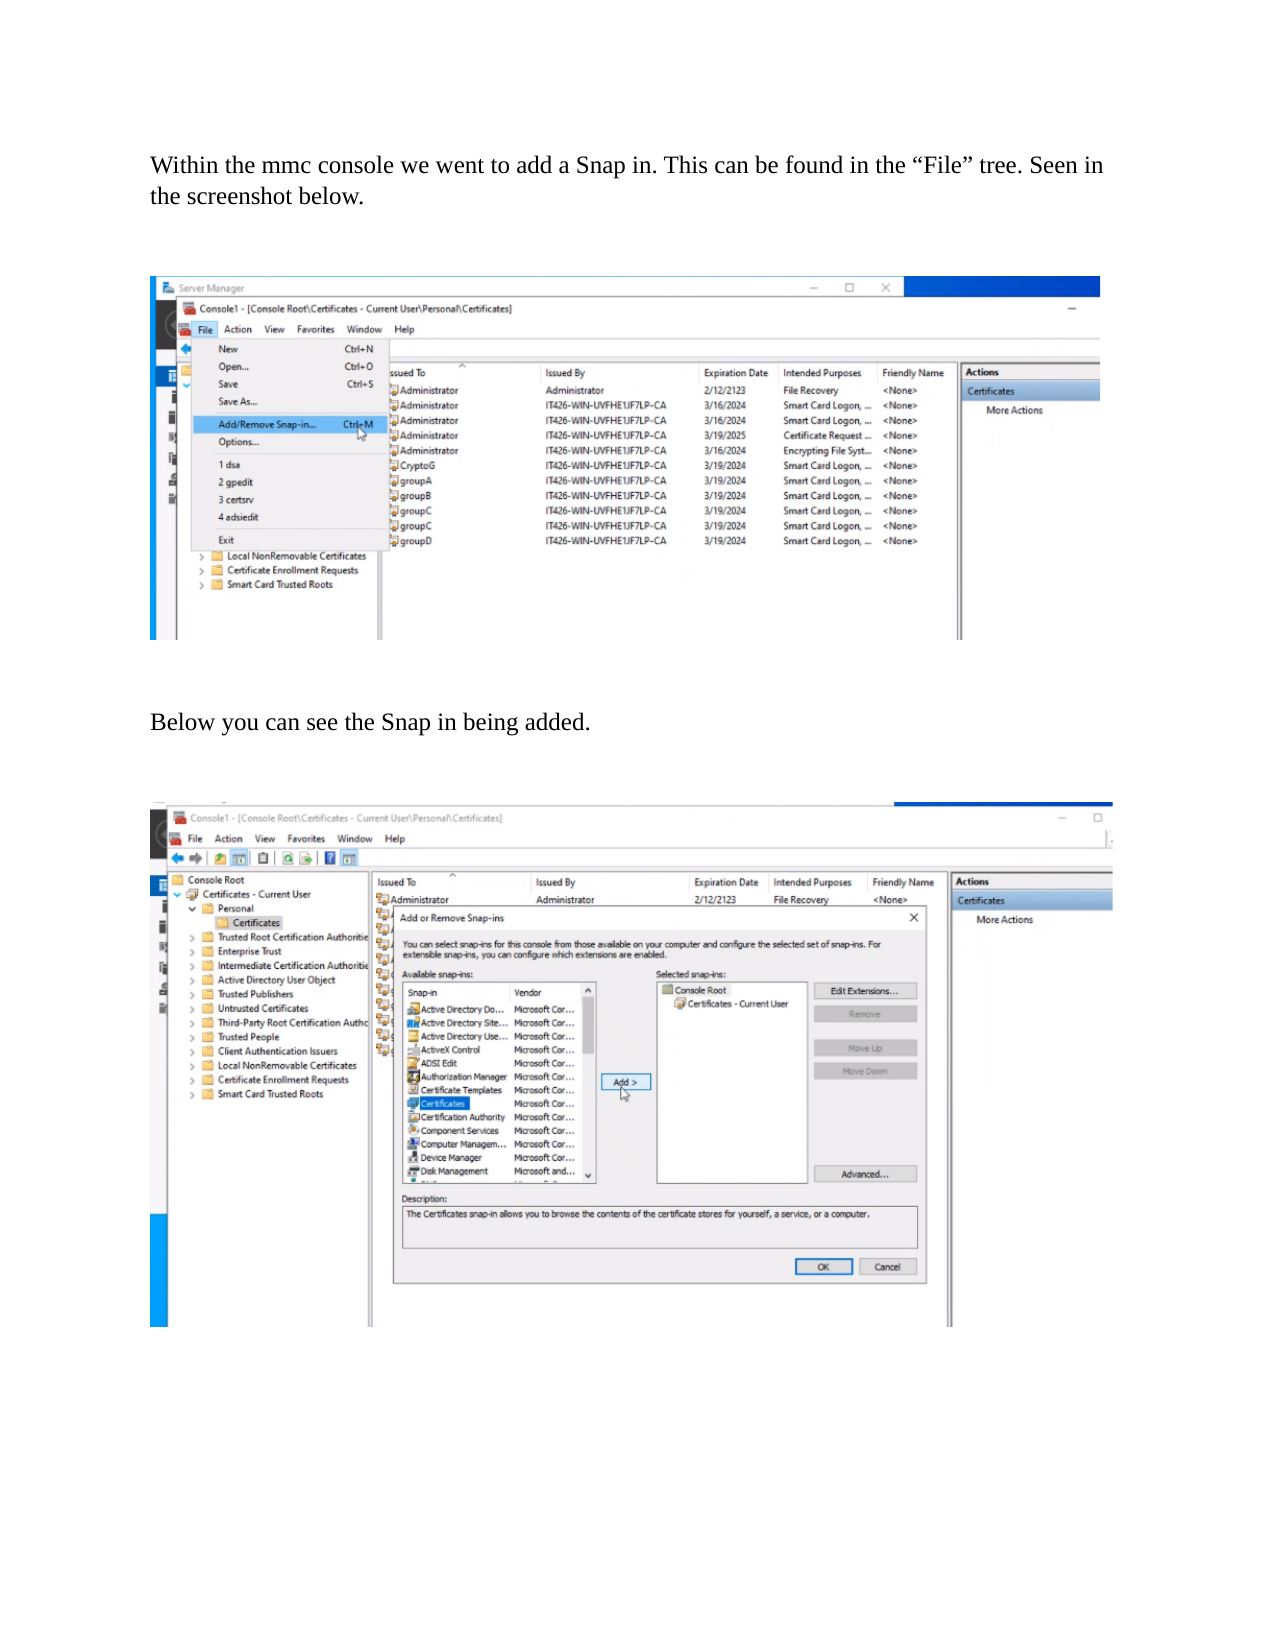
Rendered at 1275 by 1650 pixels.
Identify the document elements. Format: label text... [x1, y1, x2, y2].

text Within the mmc console we went to add a Snap in. This can be found in the “File” tree. Seen in the screenshot below. [150, 150, 1125, 210]
picture [150, 802, 1113, 1327]
picture [150, 276, 1100, 640]
text Below you can see the Snap in being added. [150, 707, 1125, 735]
